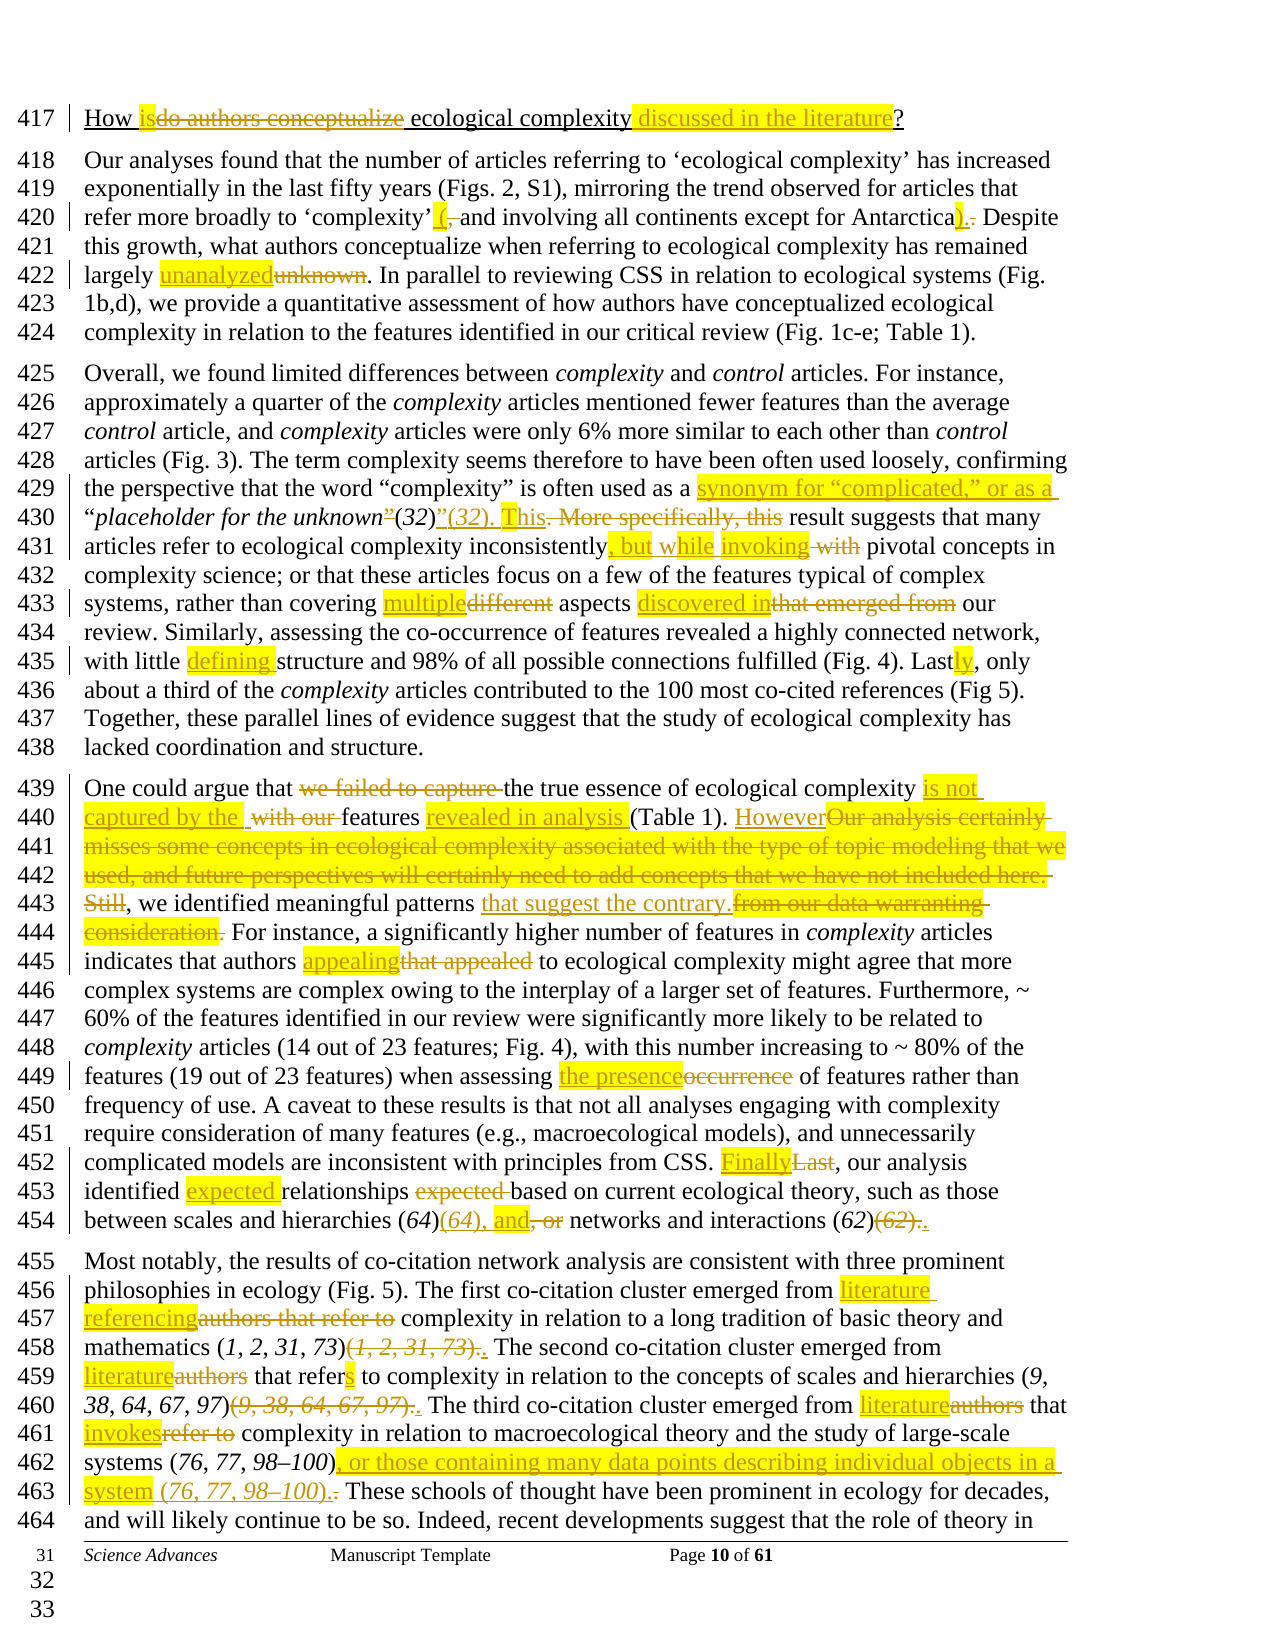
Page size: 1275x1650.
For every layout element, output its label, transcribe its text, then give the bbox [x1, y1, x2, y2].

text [84, 1246, 1068, 1533]
text How ecological complexity? [84, 103, 1068, 132]
text Overall, we found limited differences between complexity and control articles. For instance, approximately a quarter of the complexity articles mentioned fewer features than the average control article, and complexity articles were only 6% more similar to each other than control articles (Fig. 3). The term complexity seems therefore to have been often used loosely, confirming the perspective that the word “complexity” is often used as a “placeholder for the unknown(32) result suggests that many articles refer to ecological complexity inconsistently pivotal concepts in complexity science; or that these articles focus on a few of the features typical of complex systems, rather than covering aspects our review. Similarly, assessing the co-occurrence of features revealed a highly connected network, with little structure and 98% of all possible connections fulfilled (Fig. 4). Last, only about a third of the complexity articles contributed to the 100 most co-cited references (Fig 5). Together, these parallel lines of evidence suggest that the study of ecological complexity has lacked coordination and structure. [84, 358, 1068, 761]
text One could argue that the true essence of ecological complexity features (Table 1). , we identified meaningful patterns For instance, a significantly higher number of features in complexity articles indicates that authors to ecological complexity might agree that more complex systems are complex owing to the interplay of a larger set of features. Furthermore, ~ 60% of the features identified in our review were significantly more likely to be related to complexity articles (14 out of 23 features; Fig. 4), with this number increasing to ~ 80% of the features (19 out of 23 features) when assessing of features rather than frequency of use. A caveat to these results is that not all analyses engaging with complexity require consideration of many features (e.g., macroecological models), and unnecessarily complicated models are inconsistent with principles from CSS. , our analysis identified relationships based on current ecological theory, such as those between scales and hierarchies (64) networks and interactions (62) [84, 773, 1068, 1233]
text Our analyses found that the number of articles referring to ‘ecological complexity’ has increased exponentially in the last fifty years (Figs. 2, S1), mirroring the trend observed for articles that refer more broadly to ‘complexity’and involving all continents except for Antarctica Despite this growth, what authors conceptualize when referring to ecological complexity has remained largely . In parallel to reviewing CSS in relation to ecological systems (Fig. 1b,d), we provide a quantitative assessment of how authors have conceptualized ecological complexity in relation to the features identified in our critical review (Fig. 1c-e; Table 1). [84, 145, 1068, 346]
